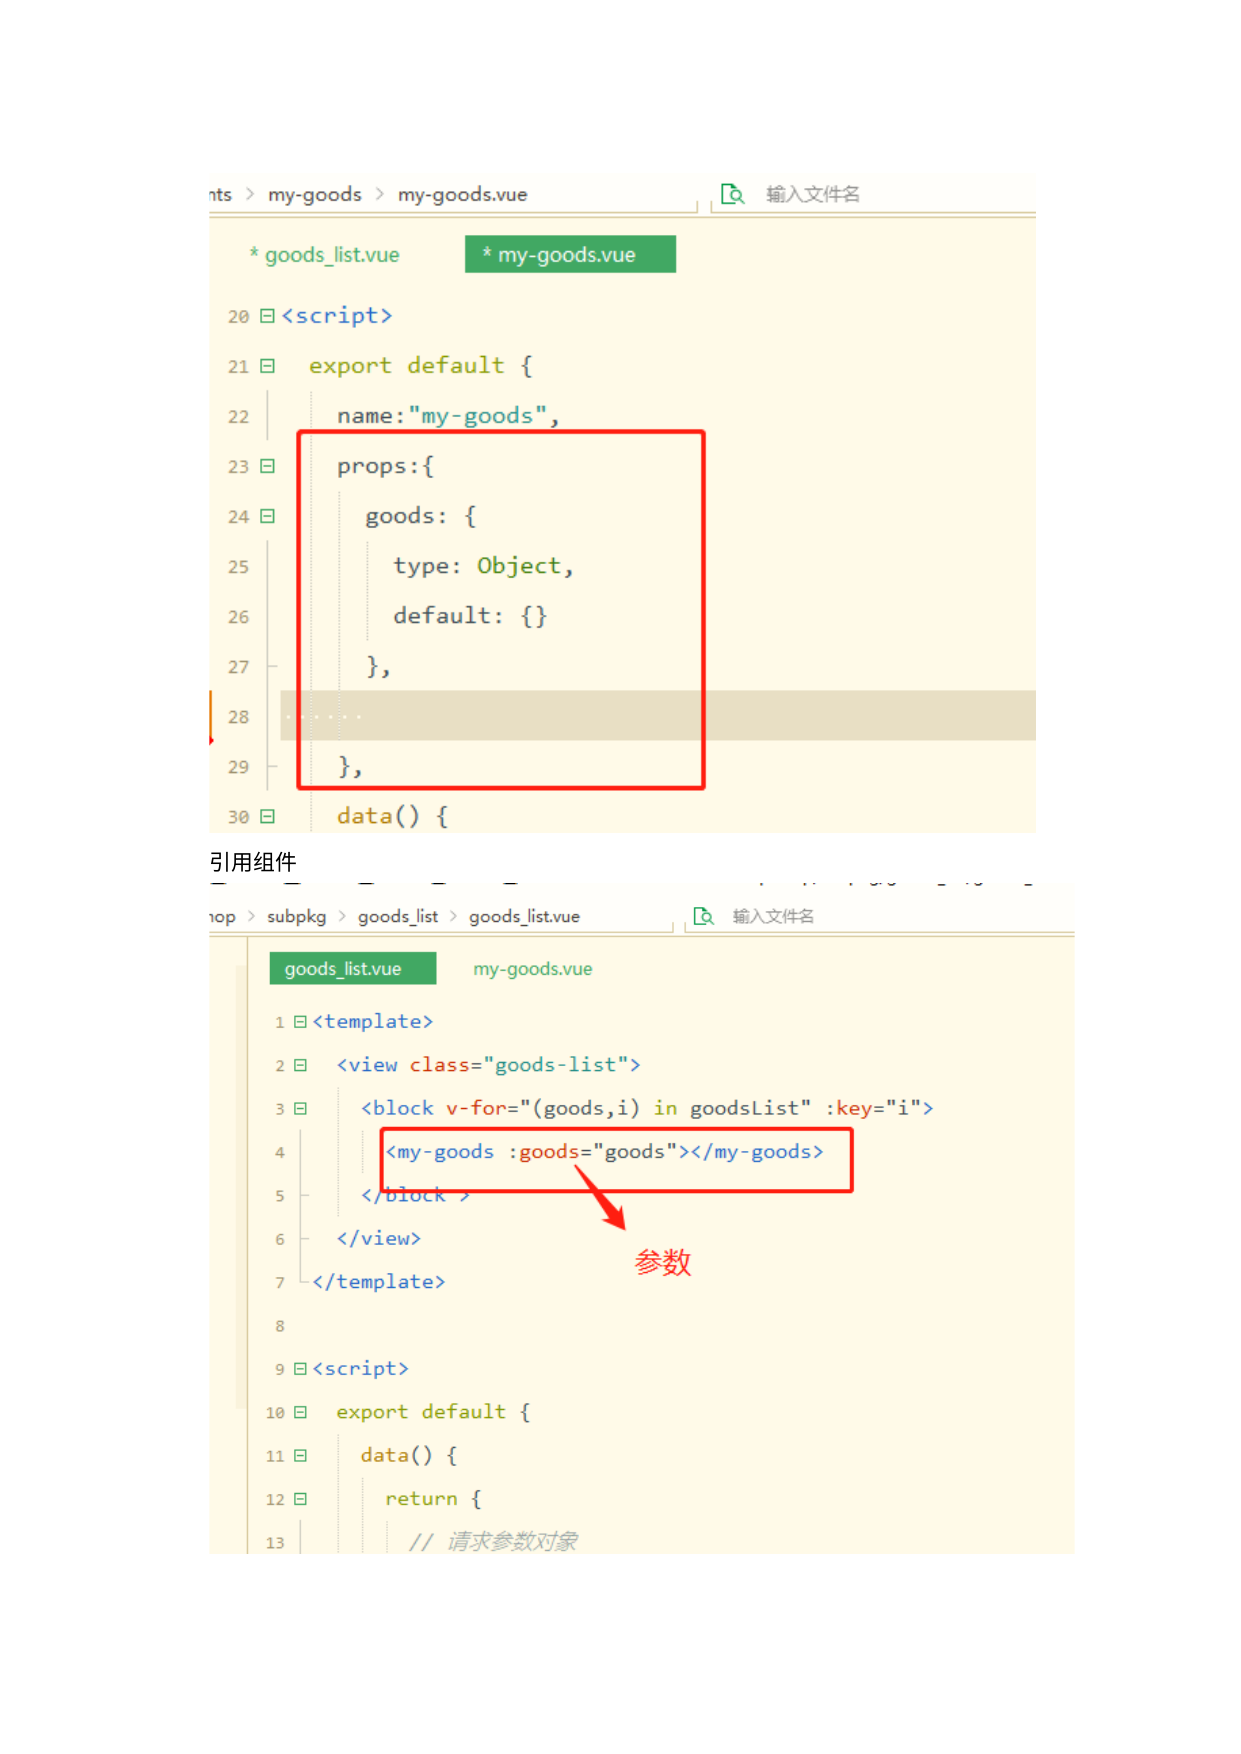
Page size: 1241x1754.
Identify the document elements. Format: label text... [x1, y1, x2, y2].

text 引用组件 [187, 844, 1053, 877]
picture [209, 883, 1075, 1554]
picture [209, 173, 1036, 833]
